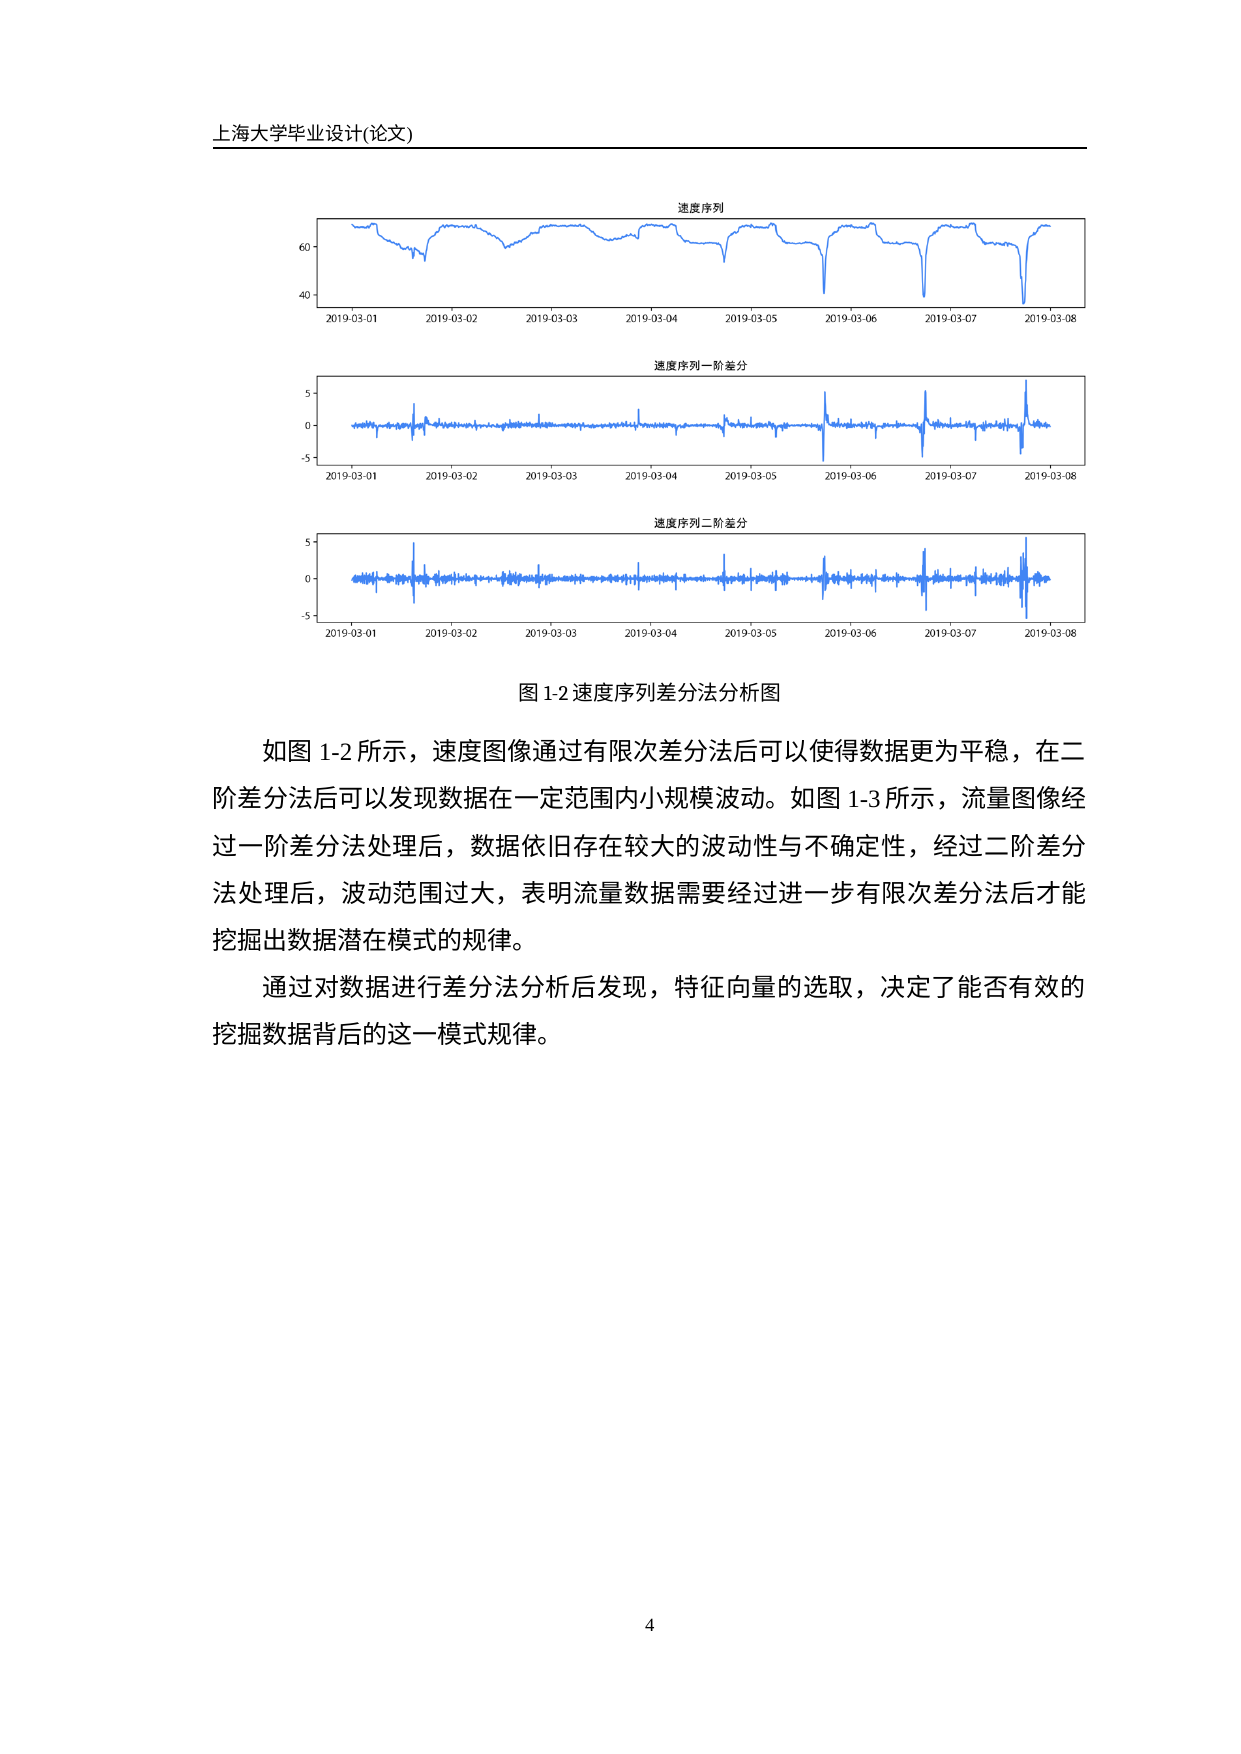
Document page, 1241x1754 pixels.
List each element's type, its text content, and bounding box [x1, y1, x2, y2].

text 通过对数据进行差分法分析后发现，特征向量的选取，决定了能否有效的挖掘数据背后的这一模式规律。 [213, 967, 1087, 1051]
text 如图 1-2所示，速度图像通过有限次差分法后可以使得数据更为平稳，在二阶差分法后可以发现数据在一定范围内小规模波动。如图 1-3所示，流量图像经过一阶差分法处理后，数据依旧存在较大的波动性与不确定性，经过二阶差分法处理后，波动范围过大，表明流量数据需要经过进一步有限次差分法后才能挖掘出数据潜在模式的规律。 [213, 732, 1087, 956]
text 图 1-2 速度序列差分法分析图 [213, 676, 1087, 707]
picture [256, 177, 1131, 668]
